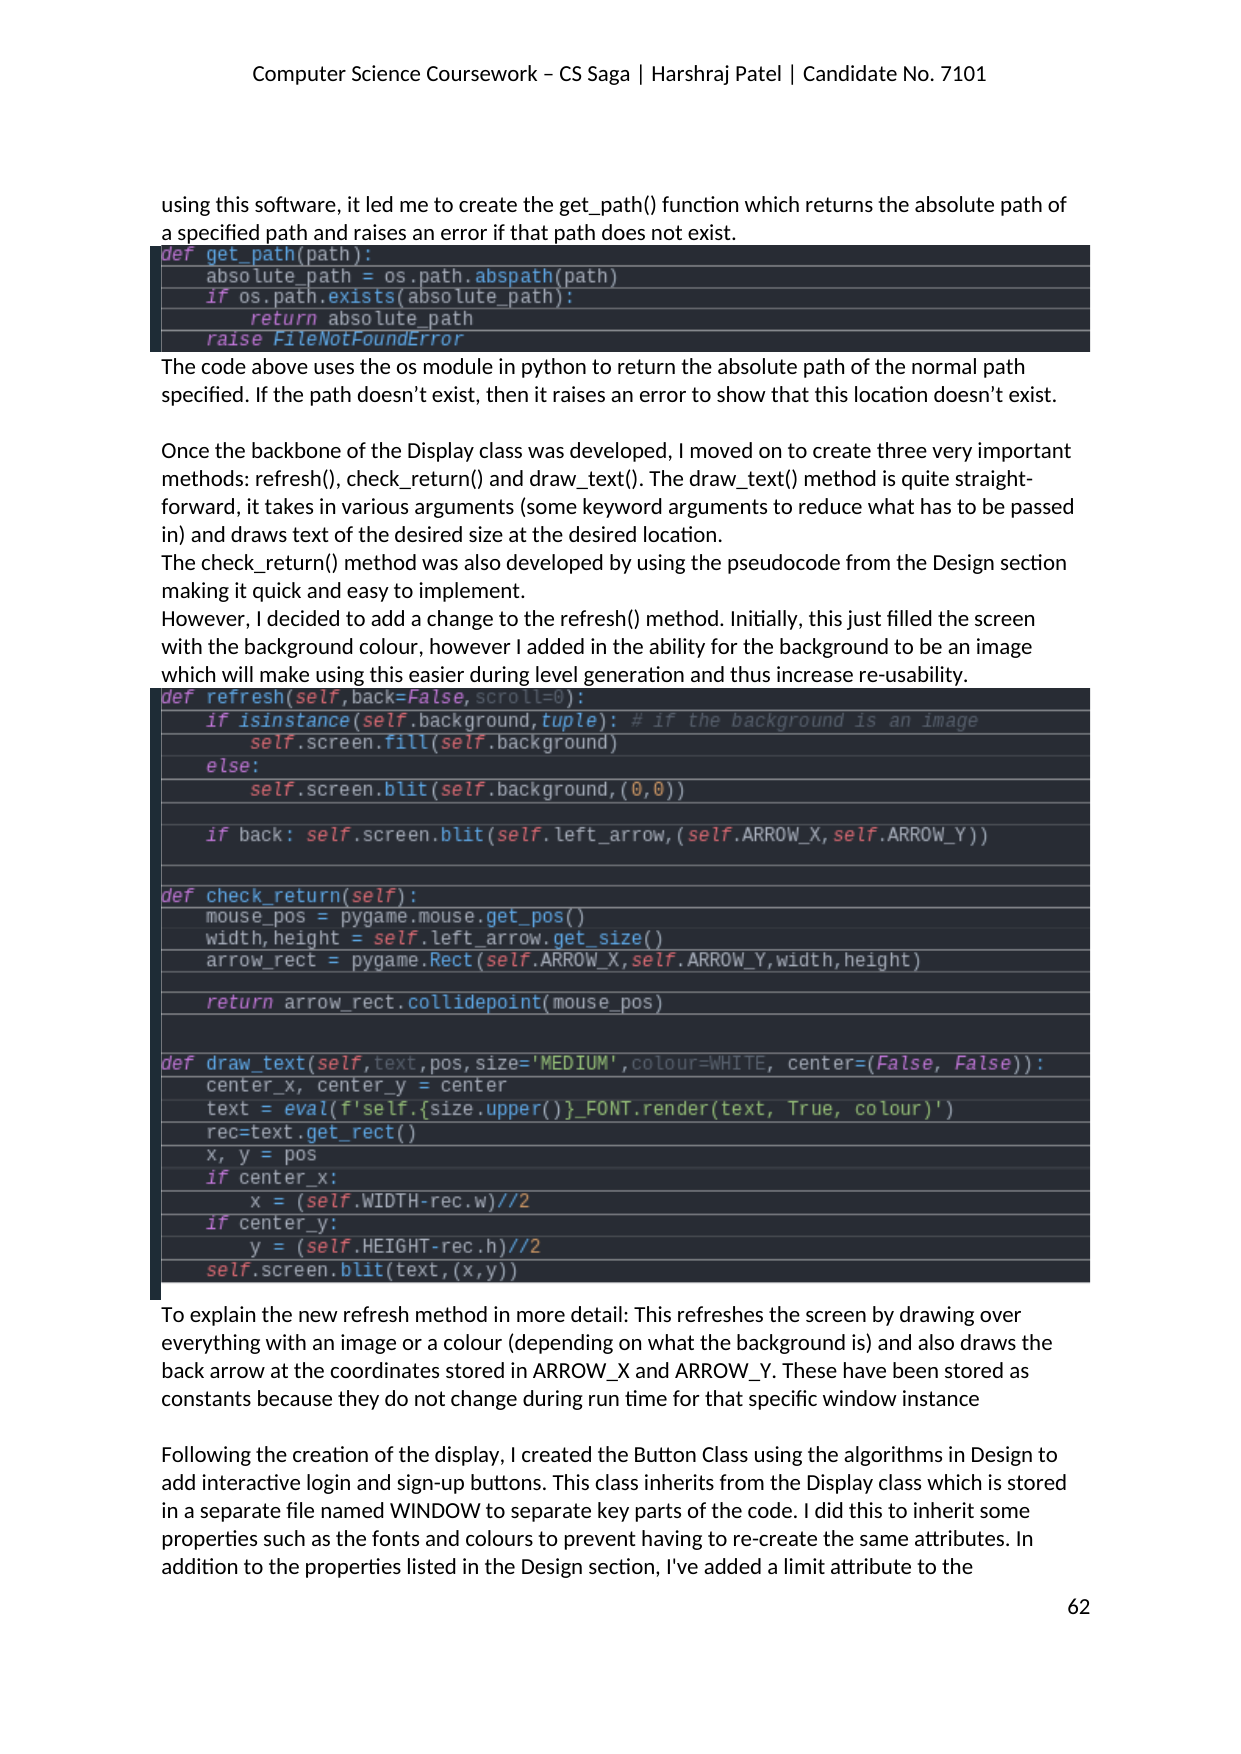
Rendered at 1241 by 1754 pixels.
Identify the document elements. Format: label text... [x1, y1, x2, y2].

table_cell Once the backbone of the Display class was developed, I moved on to create three very important methods: refresh(), check_return() and draw_text(). The draw_text() method is quite straight-forward, it takes in various arguments (some keyword arguments to reduce what has to be passed in) and draws text of the desired size at the desired location. The check_return() method was also developed by using the pseudocode from the Design section making it quick and easy to implement. However, I decided to add a change to the refresh() method. Initially, this just filled the screen with the background colour, however I added in the ability for the background to be an image which will make using this easier during level generation and thus increase re-usability. [150, 436, 1090, 688]
table_cell [150, 246, 161, 352]
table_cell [150, 1440, 1090, 1580]
table_cell The code above uses the os module in python to return the absolute path of the normal path specified. If the path doesn’t exist, then it raises an error to show that this location doesn’t exist. [150, 352, 1090, 436]
table_cell To explain the new refresh method in more detail: This refreshes the screen by drawing over everything with an image or a colour (depending on what the background is) and also draws the back arrow at the coordinates stored in ARROW_X and ARROW_Y. These have been stored as constants because they do not change during run time for that specific window instance [150, 1300, 1090, 1440]
table_cell [150, 688, 161, 1300]
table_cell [150, 190, 1090, 246]
